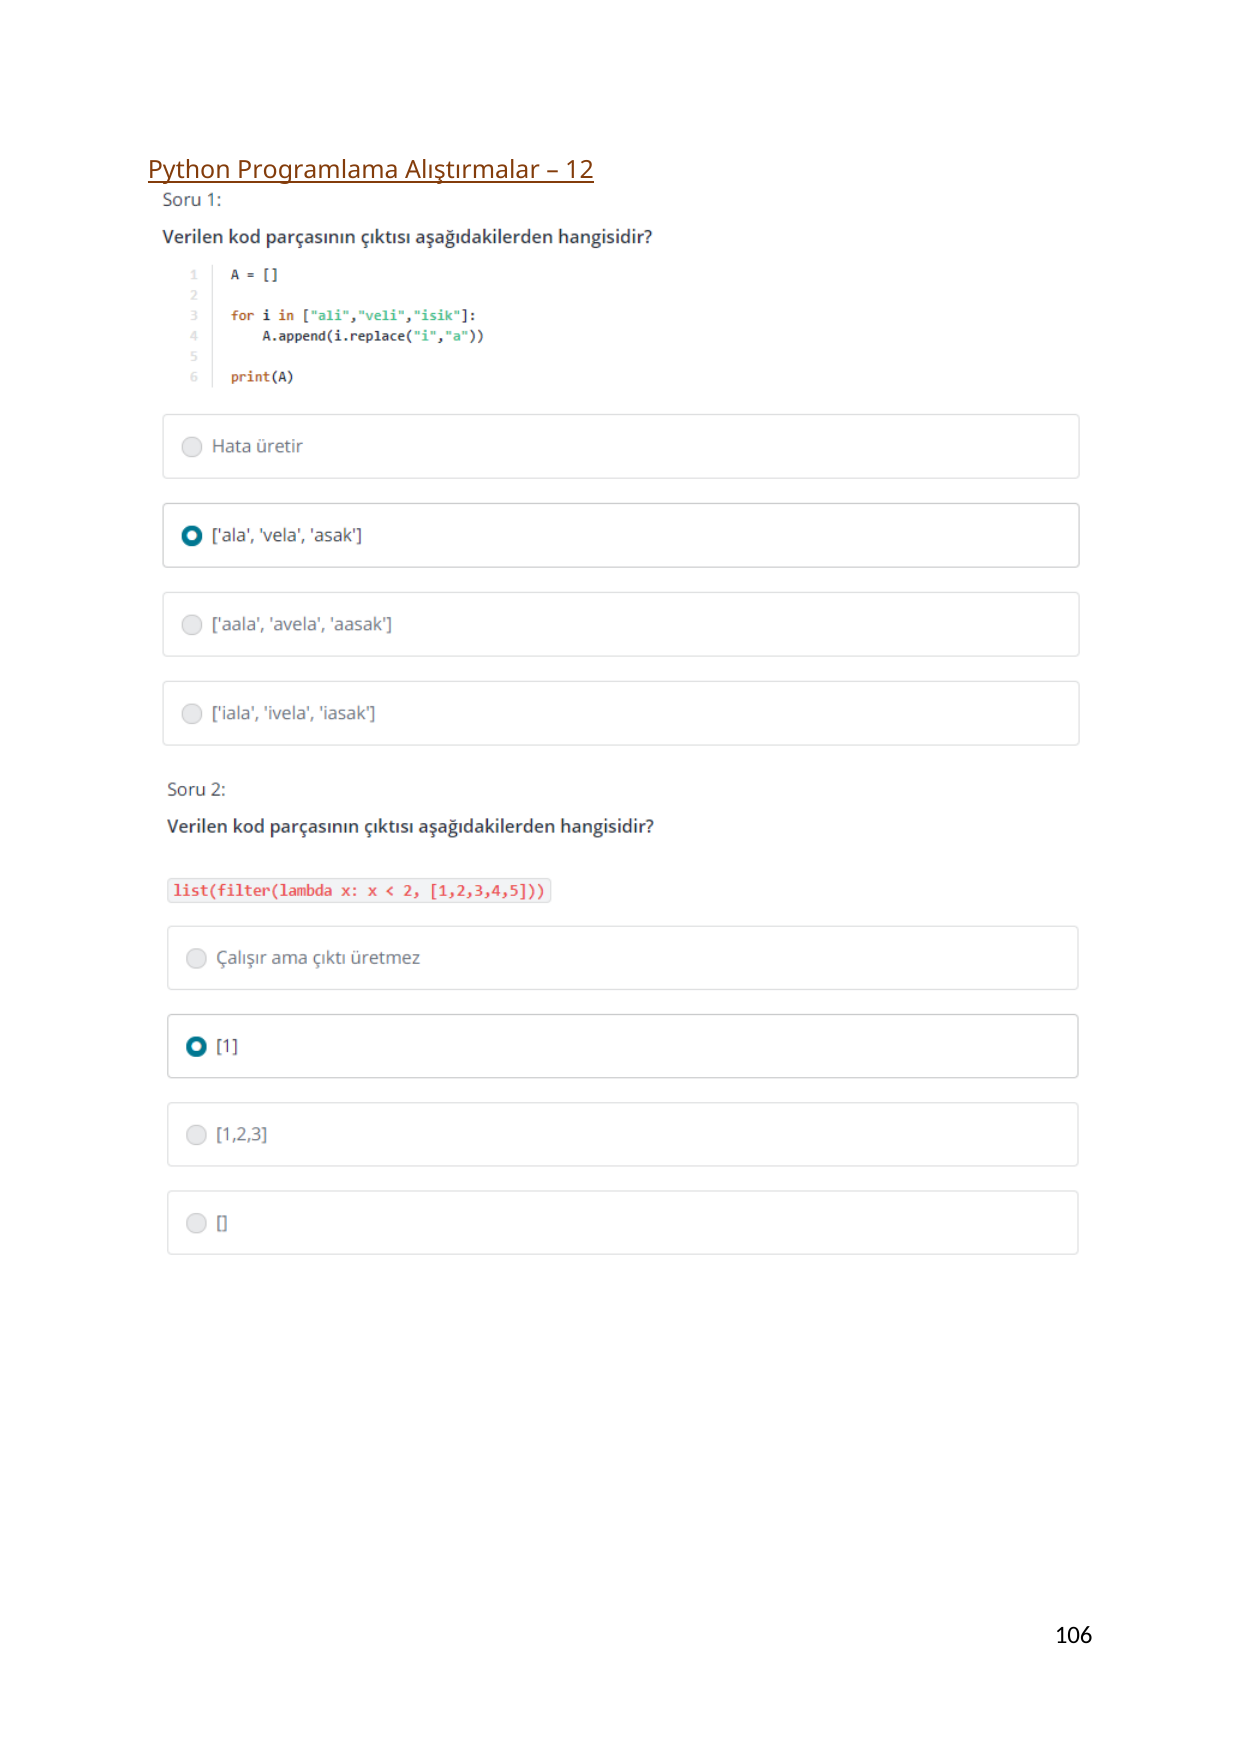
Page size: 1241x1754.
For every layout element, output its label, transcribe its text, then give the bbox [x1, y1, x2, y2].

subtitle Python Programlama Alıştırmalar – 12 [148, 152, 1092, 186]
picture [147, 760, 1093, 1268]
picture [147, 188, 1093, 759]
